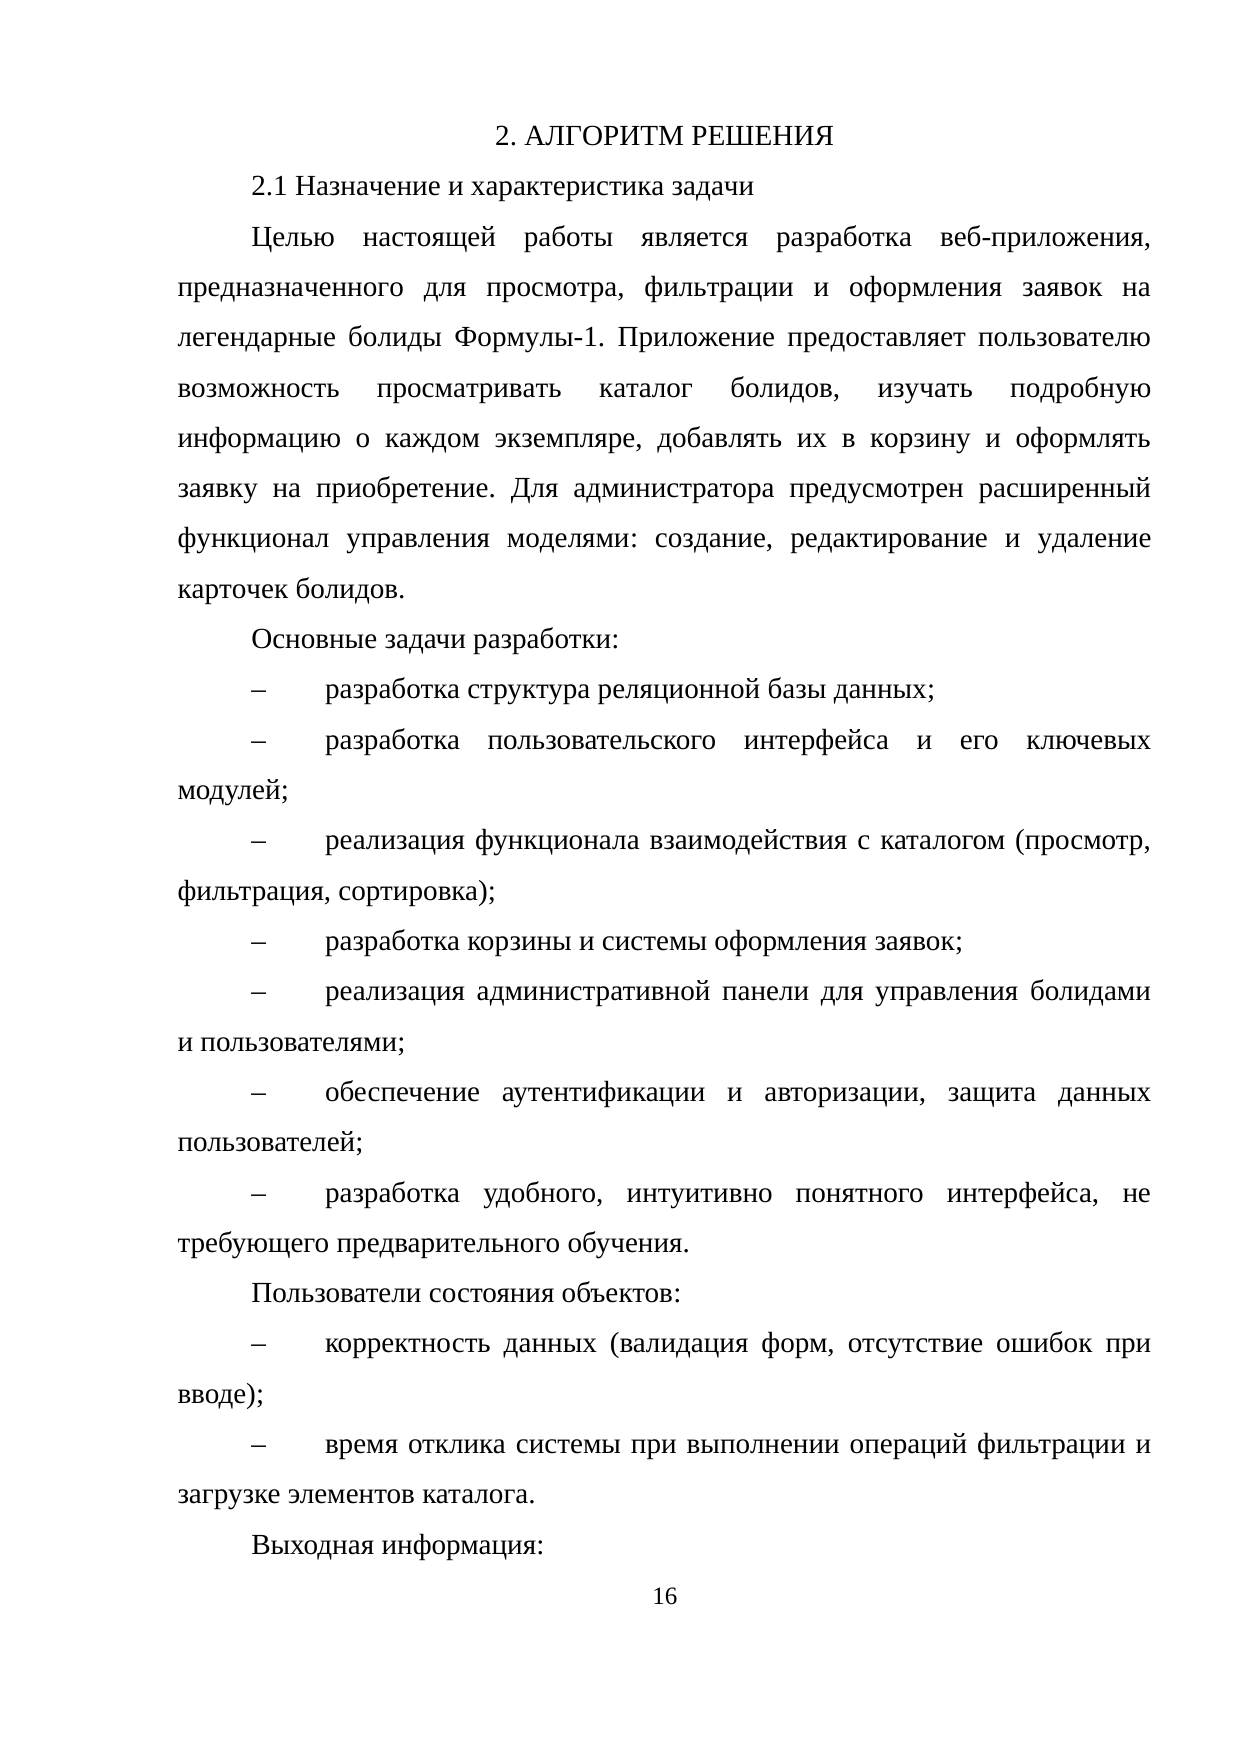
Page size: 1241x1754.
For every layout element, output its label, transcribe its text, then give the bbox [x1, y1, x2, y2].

text – реализация функционала взаимодействия с каталогом (просмотр, фильтрация, сортировка); [177, 822, 1152, 906]
text – реализация административной панели для управления болидами и пользователями; [177, 973, 1152, 1057]
text – корректность данных (валидация форм, отсутствие ошибок при вводе); [177, 1326, 1152, 1409]
text 2.1 Назначение и характеристика задачи [177, 168, 1152, 202]
text – разработка корзины и системы оформления заявок; [177, 923, 1152, 957]
text Пользователи состояния объектов: [177, 1275, 1152, 1309]
text – разработка пользовательского интерфейса и его ключевых модулей; [177, 722, 1152, 806]
text – время отклика системы при выполнении операций фильтрации и загрузке элементов каталога. [177, 1426, 1152, 1510]
text – обеспечение аутентификации и авторизации, защита данных пользователей; [177, 1074, 1152, 1158]
text Целью настоящей работы является разработка веб-приложения, предназначенного для просмотра, фильтрации и оформления заявок на легендарные болиды Формулы-1. Приложение предоставляет пользователю возможность просматривать каталог болидов, изучать подробную информацию о каждом экземпляре, добавлять их в корзину и оформлять заявку на приобретение. Для администратора предусмотрен расширенный функционал управления моделями: создание, редактирование и удаление карточек болидов. [177, 219, 1152, 604]
text Выходная информация: [177, 1527, 1152, 1560]
text Основные задачи разработки: [177, 621, 1152, 655]
text 2. АЛГОРИТМ РЕШЕНИЯ [177, 118, 1152, 152]
text – разработка удобного, интуитивно понятного интерфейса, не требующего предварительного обучения. [177, 1175, 1152, 1258]
text – разработка структура реляционной базы данных; [177, 672, 1152, 705]
